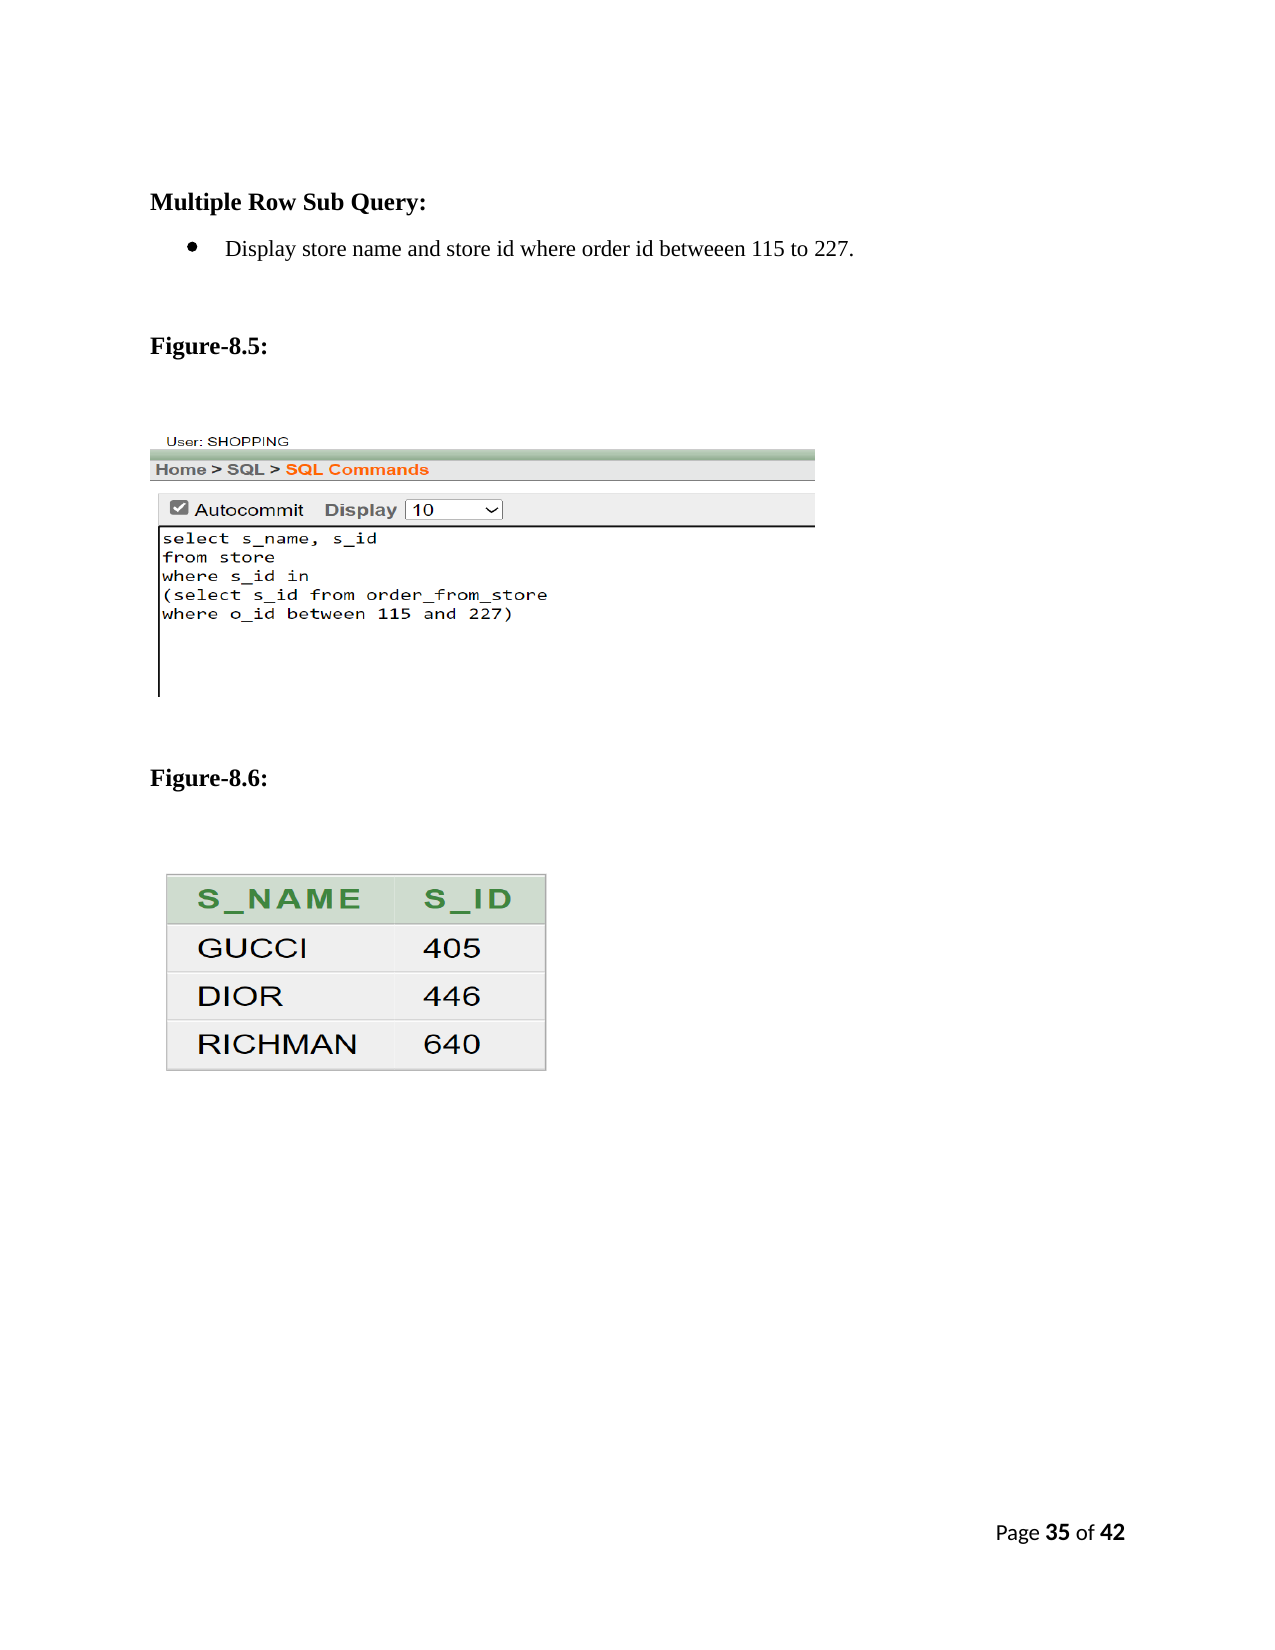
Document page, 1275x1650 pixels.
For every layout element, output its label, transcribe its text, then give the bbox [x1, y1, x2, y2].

picture [150, 857, 667, 1084]
picture [150, 425, 815, 697]
text Figure-8.5: [150, 331, 1125, 360]
text Figure-8.6: [150, 763, 1125, 791]
list Display store name and store id where order id betweeen 115 to 227. [187, 235, 1125, 262]
text Multiple Row Sub Query: [150, 187, 1125, 216]
